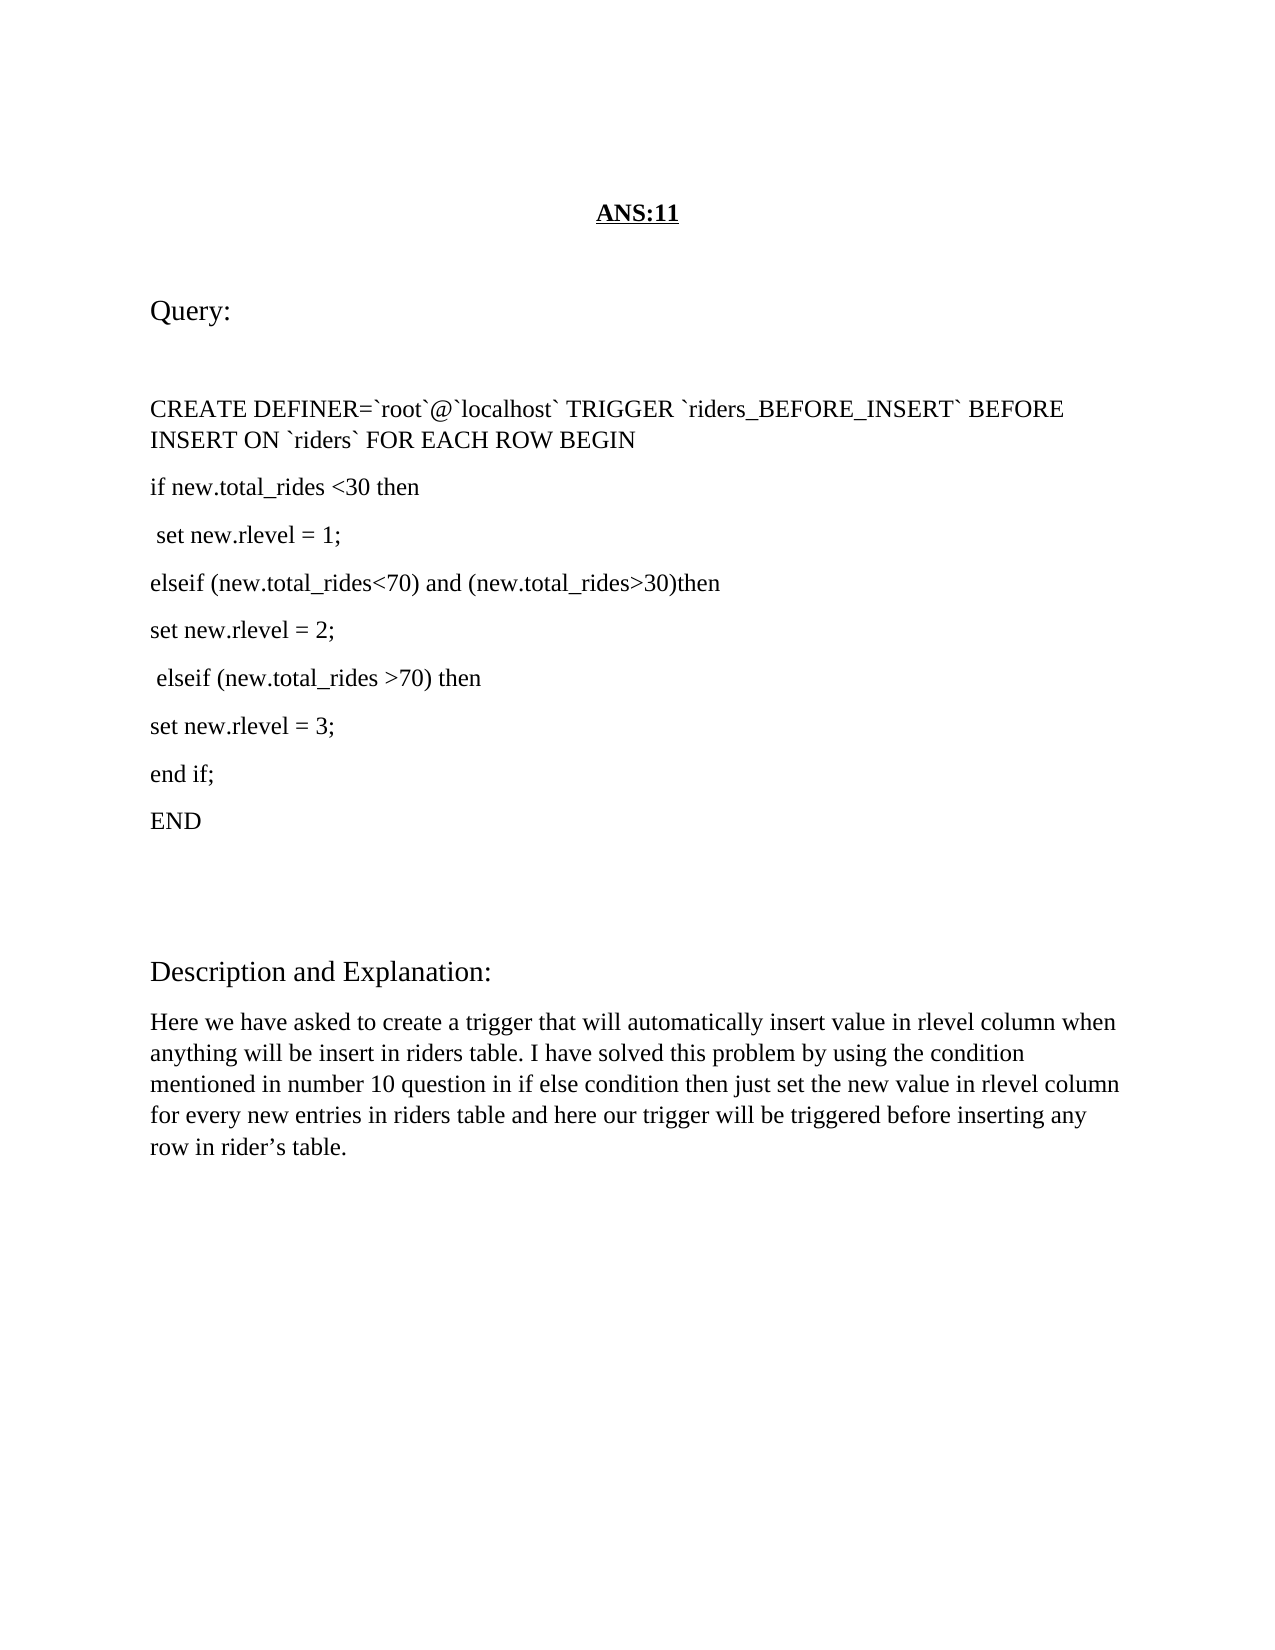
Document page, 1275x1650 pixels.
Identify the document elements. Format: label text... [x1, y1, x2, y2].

text set new.rlevel = 3; [150, 711, 1125, 740]
text if new.total_rides <30 then [150, 472, 1125, 501]
text elseif (new.total_rides<70) and (new.total_rides>30)then [150, 568, 1125, 597]
text Query: [150, 293, 1125, 327]
text Here we have asked to create a trigger that will automatically insert value in rlevel column when anything will be insert in riders table. I have solved this problem by using the condition mentioned in number 10 question in if else condition then just set the new value in rlevel column for every new entries in riders table and here our trigger will be triggered before inserting any row in rider’s table. [150, 1007, 1125, 1160]
text CREATE DEFINER=`root`@`localhost` TRIGGER `riders_BEFORE_INSERT` BEFORE INSERT ON `riders` FOR EACH ROW BEGIN [150, 394, 1125, 453]
text END [150, 806, 1125, 835]
text end if; [150, 759, 1125, 787]
text set new.rlevel = 1; [150, 520, 1125, 549]
text Description and Explanation: [150, 954, 1125, 988]
text ANS:11 [150, 198, 1125, 226]
text set new.rlevel = 2; [150, 616, 1125, 644]
text elseif (new.total_rides >70) then [150, 663, 1125, 692]
